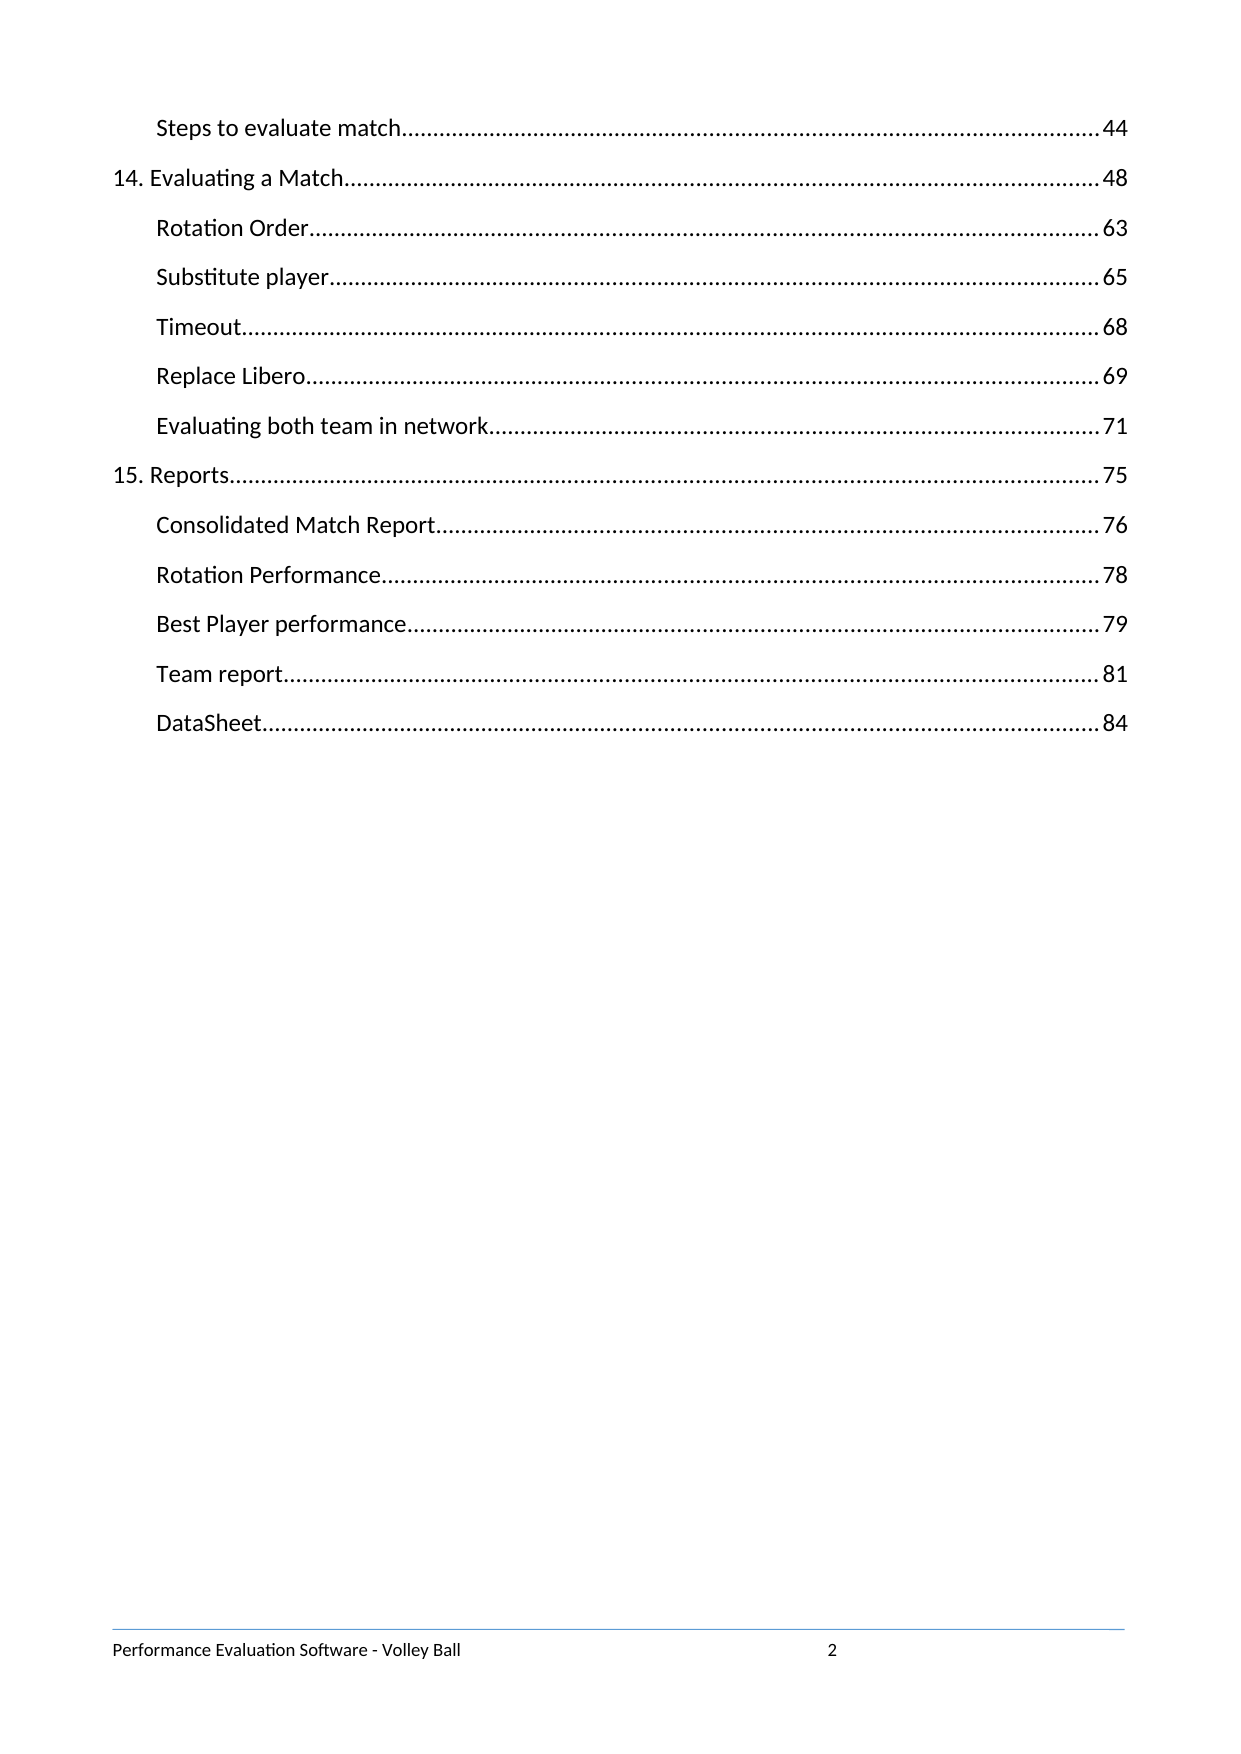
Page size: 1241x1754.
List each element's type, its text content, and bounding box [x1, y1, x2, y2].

text Steps to evaluate match 44 [156, 112, 1128, 143]
text Substitute player 65 [156, 261, 1128, 292]
text Evaluating both team in network 71 [156, 410, 1128, 441]
text Best Player performance 79 [156, 608, 1128, 639]
text DataSheet 84 [156, 707, 1128, 738]
text Timeout 68 [156, 311, 1128, 341]
text 15. Reports 75 [112, 459, 1128, 490]
text 14. Evaluating a Match 48 [112, 162, 1128, 193]
text Replace Libero 69 [156, 360, 1128, 391]
text Consolidated Match Report 76 [156, 509, 1128, 540]
text Rotation Performance 78 [156, 559, 1128, 589]
text Team report 81 [156, 658, 1128, 688]
text Rotation Order 63 [156, 212, 1128, 242]
